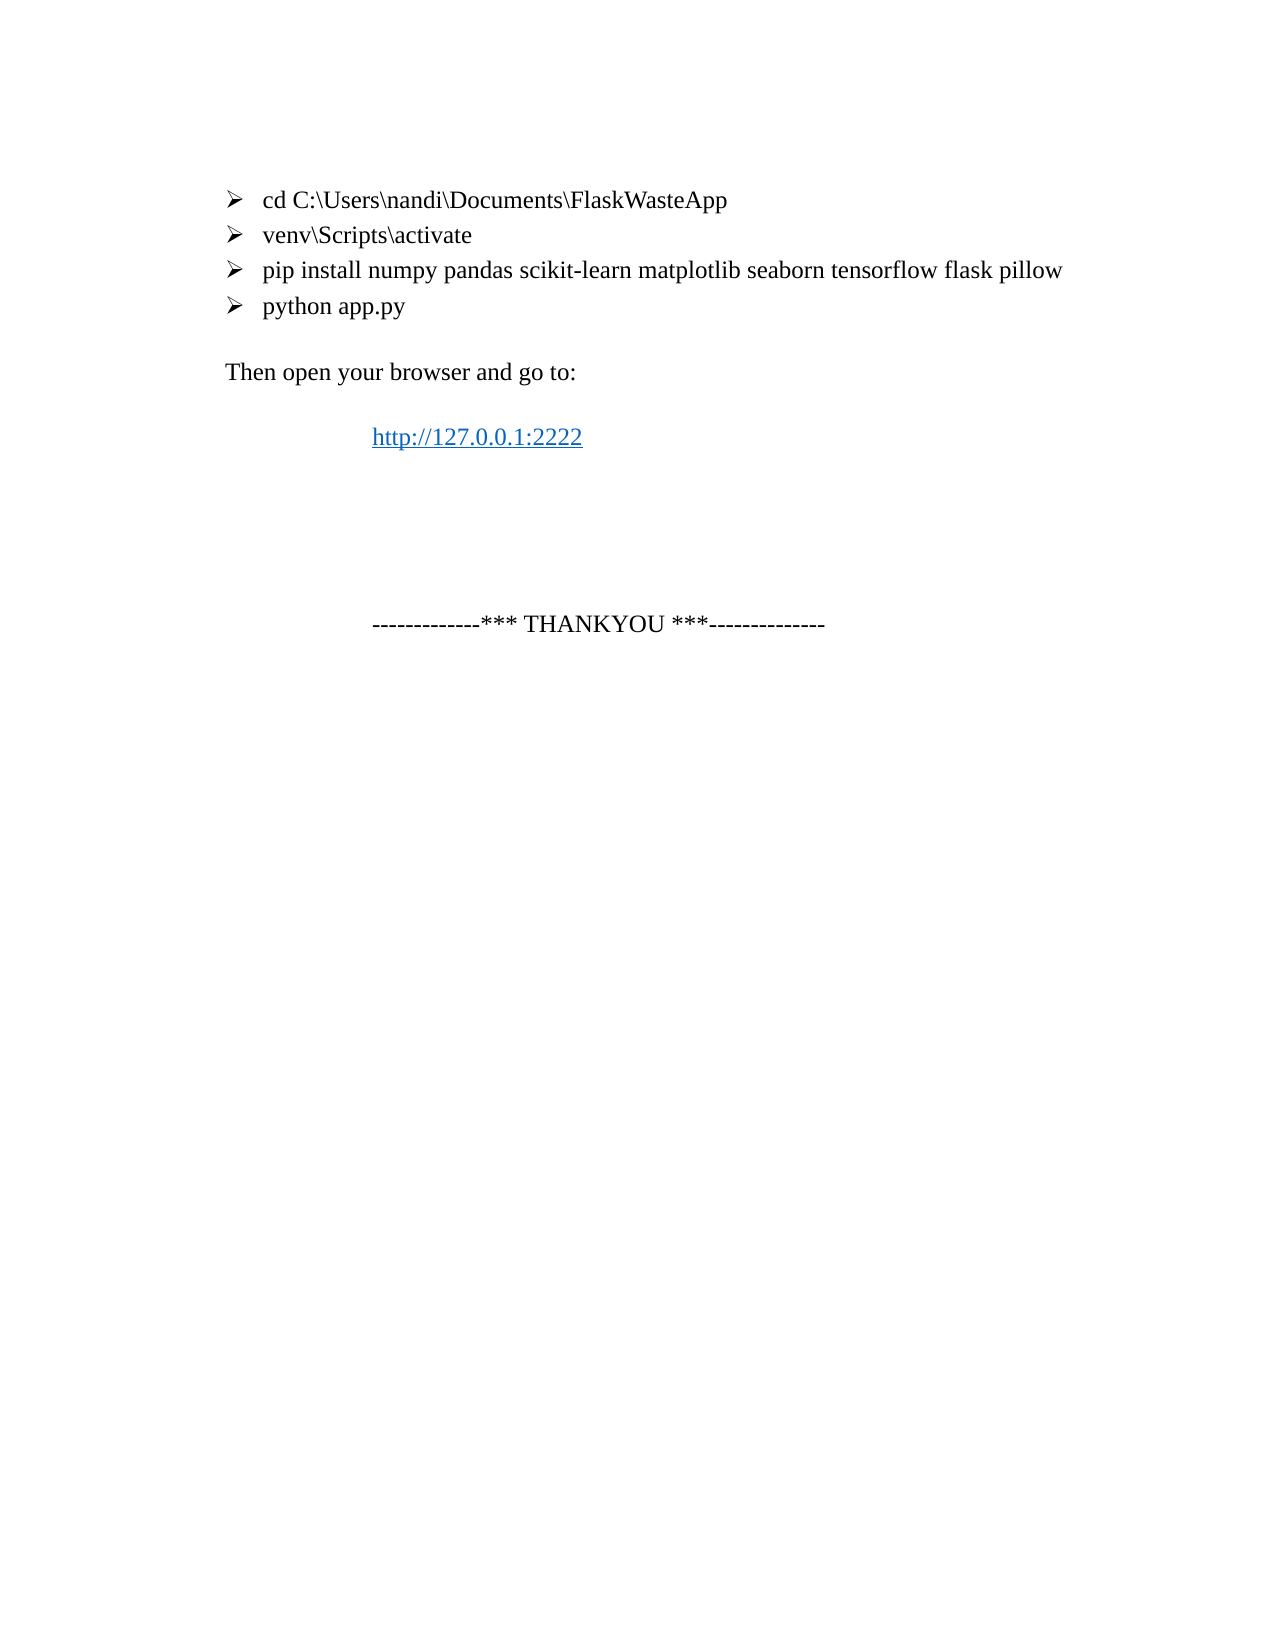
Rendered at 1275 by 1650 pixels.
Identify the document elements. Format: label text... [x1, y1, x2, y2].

text -------------*** THANKYOU ***-------------- [148, 609, 1209, 638]
text http://127.0.0.1:2222 [148, 422, 1209, 450]
list pip install numpy pandas scikit-learn matplotlib seaborn tensorflow flask pillow [225, 256, 1123, 284]
list python app.py [225, 291, 1123, 320]
list cd C:\Users\nandi\Documents\FlaskWasteApp [225, 185, 1123, 214]
list venv\Scripts\activate [225, 220, 1123, 249]
text Then open your browser and go to: [225, 357, 1123, 385]
